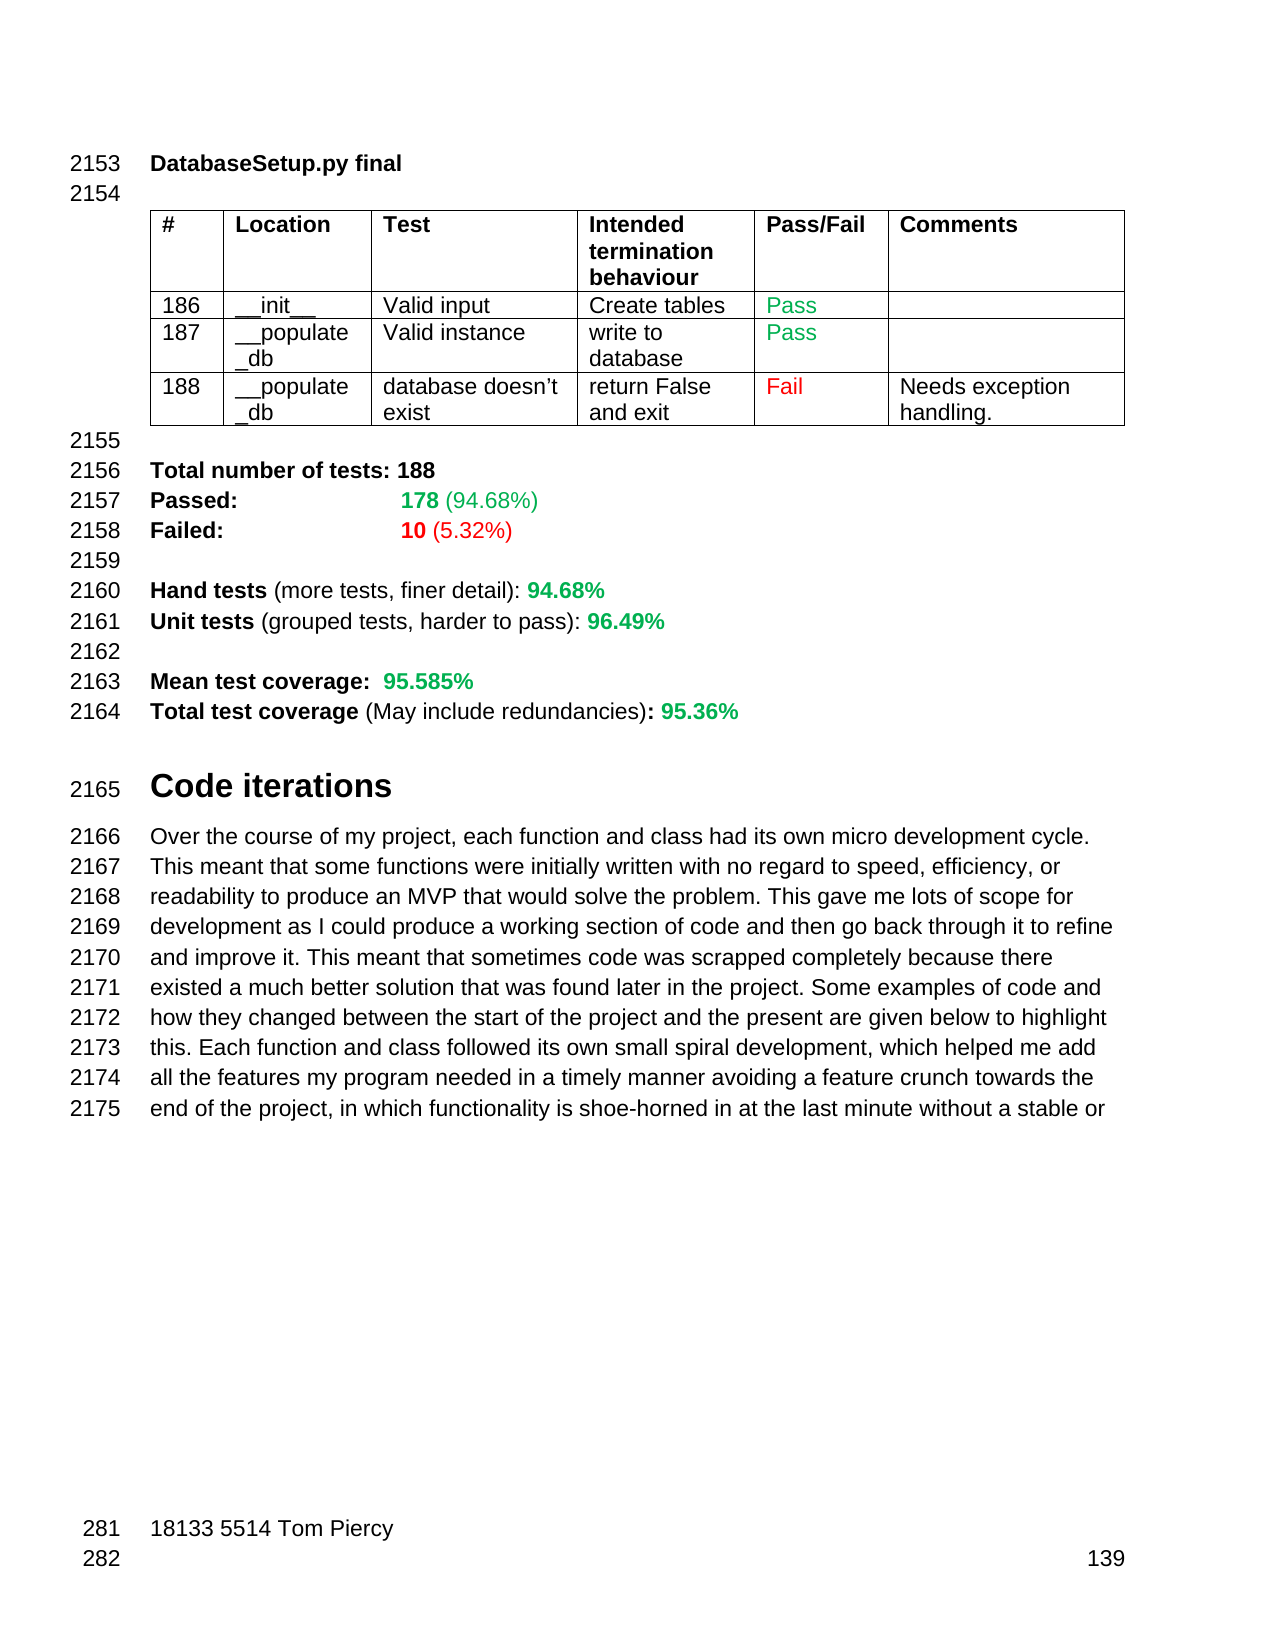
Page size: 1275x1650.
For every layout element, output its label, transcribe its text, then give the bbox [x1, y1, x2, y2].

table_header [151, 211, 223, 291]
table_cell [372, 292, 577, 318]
text Total test coverage (May include redundancies): 95.36% [150, 698, 1125, 725]
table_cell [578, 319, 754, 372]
text Total number of tests: 188 [150, 457, 1125, 483]
text Over the course of my project, each function and class had its own micro development cycle. This meant that some functions were initially written with no regard to speed, efficiency, or readability to produce an MVP that would solve the problem. This gave me lots of scope for development as I could produce a working section of code and then go back through it to refine and improve it. This meant that sometimes code was scrapped completely because there existed a much better solution that was found later in the project. Some examples of code and how they changed between the start of the project and the present are given below to highlight this. Each function and class followed its own small spiral development, which helped me add all the features my program needed in a timely manner avoiding a feature crunch towards the end of the project, in which functionality is shoe-horned in at the last minute without a stable or strong supporting code base. This is obviously not ideal. [150, 823, 1125, 1121]
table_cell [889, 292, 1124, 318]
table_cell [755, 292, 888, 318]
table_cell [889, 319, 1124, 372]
text Unit tests (grouped tests, harder to pass): 96.49% [150, 608, 1125, 634]
text DatabaseSetup.py final [150, 150, 1125, 176]
text Mean test coverage: 95.585% [150, 668, 1125, 694]
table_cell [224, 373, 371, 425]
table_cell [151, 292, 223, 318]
text Passed: 178 (94.68%) [150, 487, 1125, 513]
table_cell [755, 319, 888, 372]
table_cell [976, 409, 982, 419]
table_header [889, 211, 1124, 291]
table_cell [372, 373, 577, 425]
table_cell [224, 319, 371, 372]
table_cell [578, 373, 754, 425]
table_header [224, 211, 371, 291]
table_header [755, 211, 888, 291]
text Failed: 10 (5.32%) [150, 517, 1125, 543]
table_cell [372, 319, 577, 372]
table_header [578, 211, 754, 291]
subtitle Code iterations [150, 766, 1125, 804]
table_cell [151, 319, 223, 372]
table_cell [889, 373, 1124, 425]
text Hand tests (more tests, finer detail): 94.68% [150, 577, 1125, 604]
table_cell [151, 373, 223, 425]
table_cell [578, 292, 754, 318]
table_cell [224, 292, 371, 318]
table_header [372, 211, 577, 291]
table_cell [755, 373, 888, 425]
